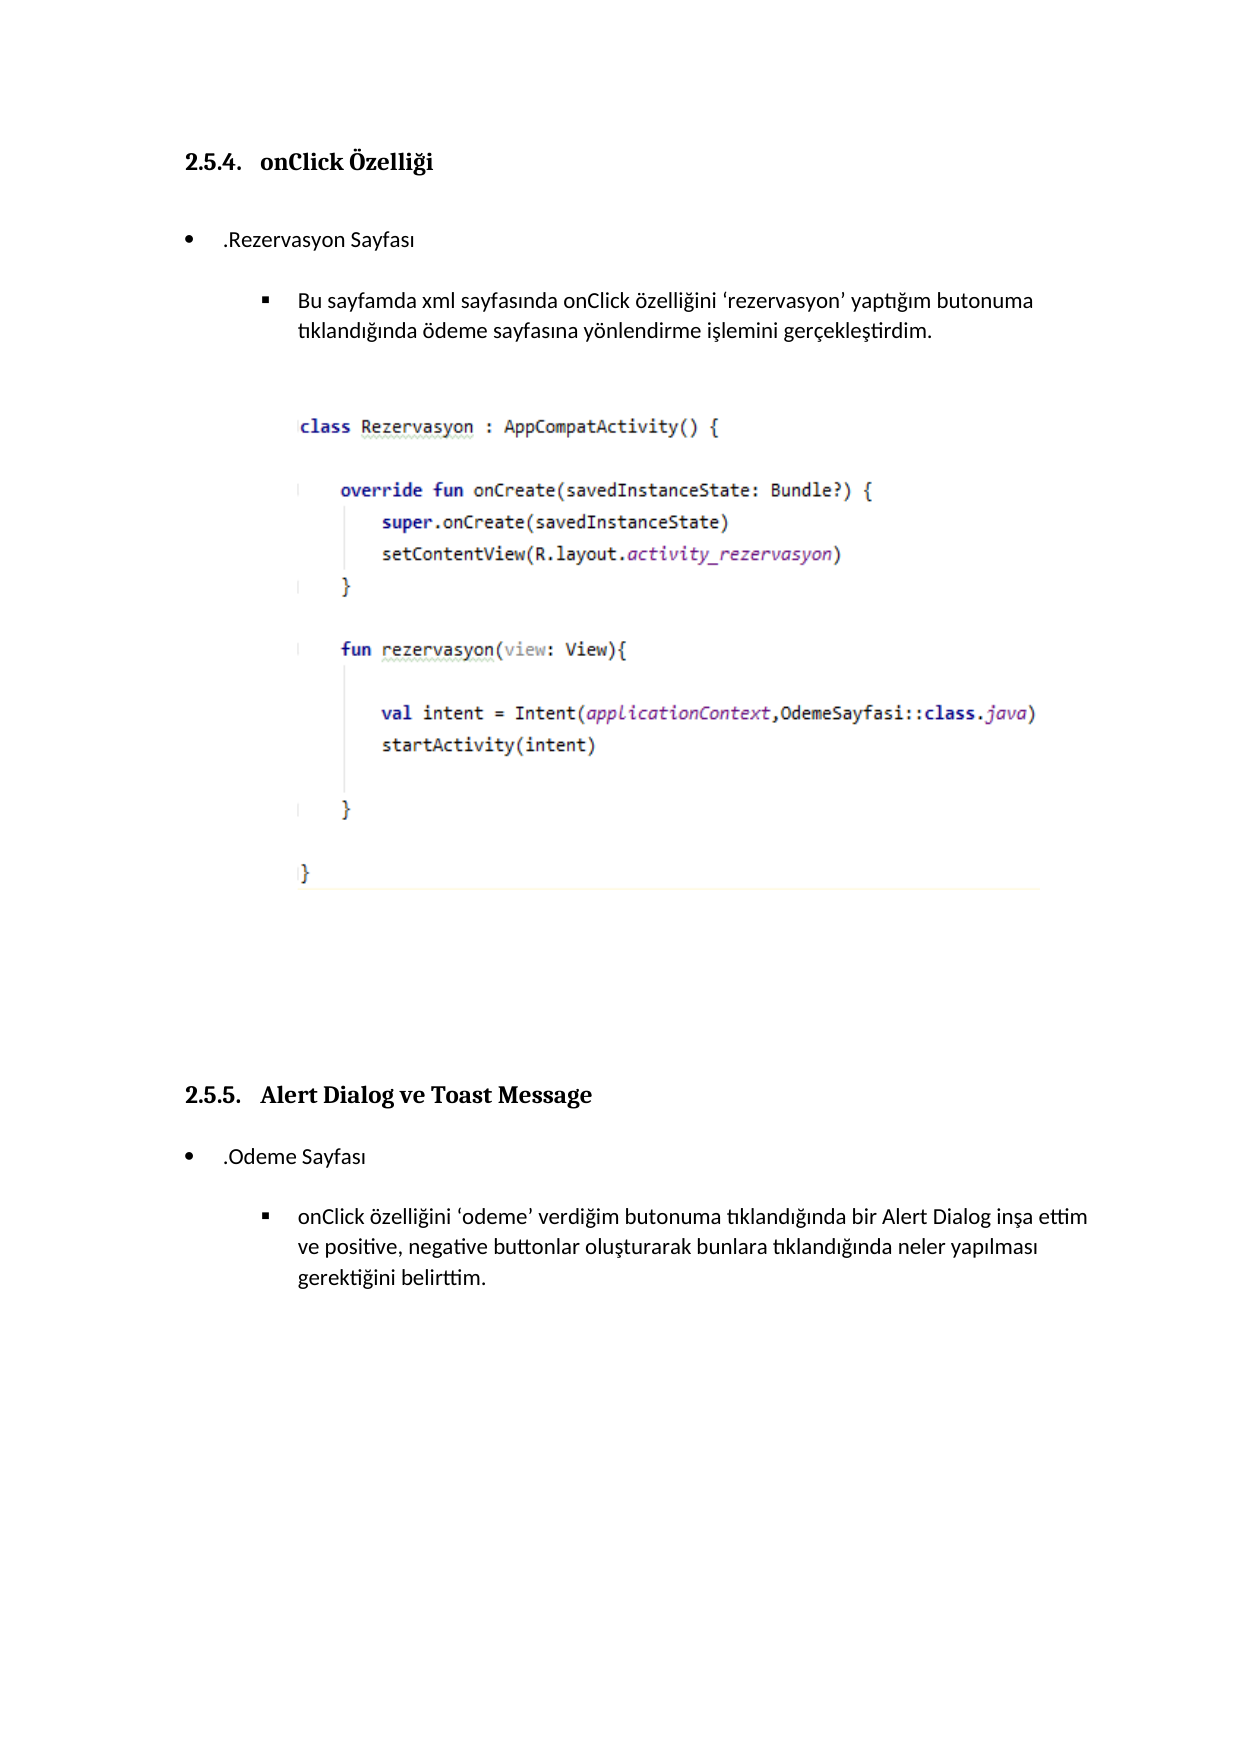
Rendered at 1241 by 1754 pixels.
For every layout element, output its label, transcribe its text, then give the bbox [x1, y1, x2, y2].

list Bu sayfamda xml sayfasında onClick özelliğini ‘rezervasyon’ yaptığım butonuma tıklandığında ödeme sayfasına yönlendirme işlemini gerçekleştirdim. [260, 286, 1093, 344]
picture [297, 406, 1040, 890]
list .Rezervasyon Sayfası [185, 226, 1093, 253]
subtitle onClick Özelliği [185, 148, 1093, 176]
list onClick özelliğini ‘odeme’ verdiğim butonuma tıklandığında bir Alert Dialog inşa ettim ve positive, negative buttonlar oluşturarak bunlara tıklandığında neler yapılması gerektiğini belirttim. [260, 1202, 1093, 1291]
subtitle Alert Dialog ve Toast Message [185, 1081, 1093, 1109]
list .Odeme Sayfası [185, 1142, 1093, 1170]
